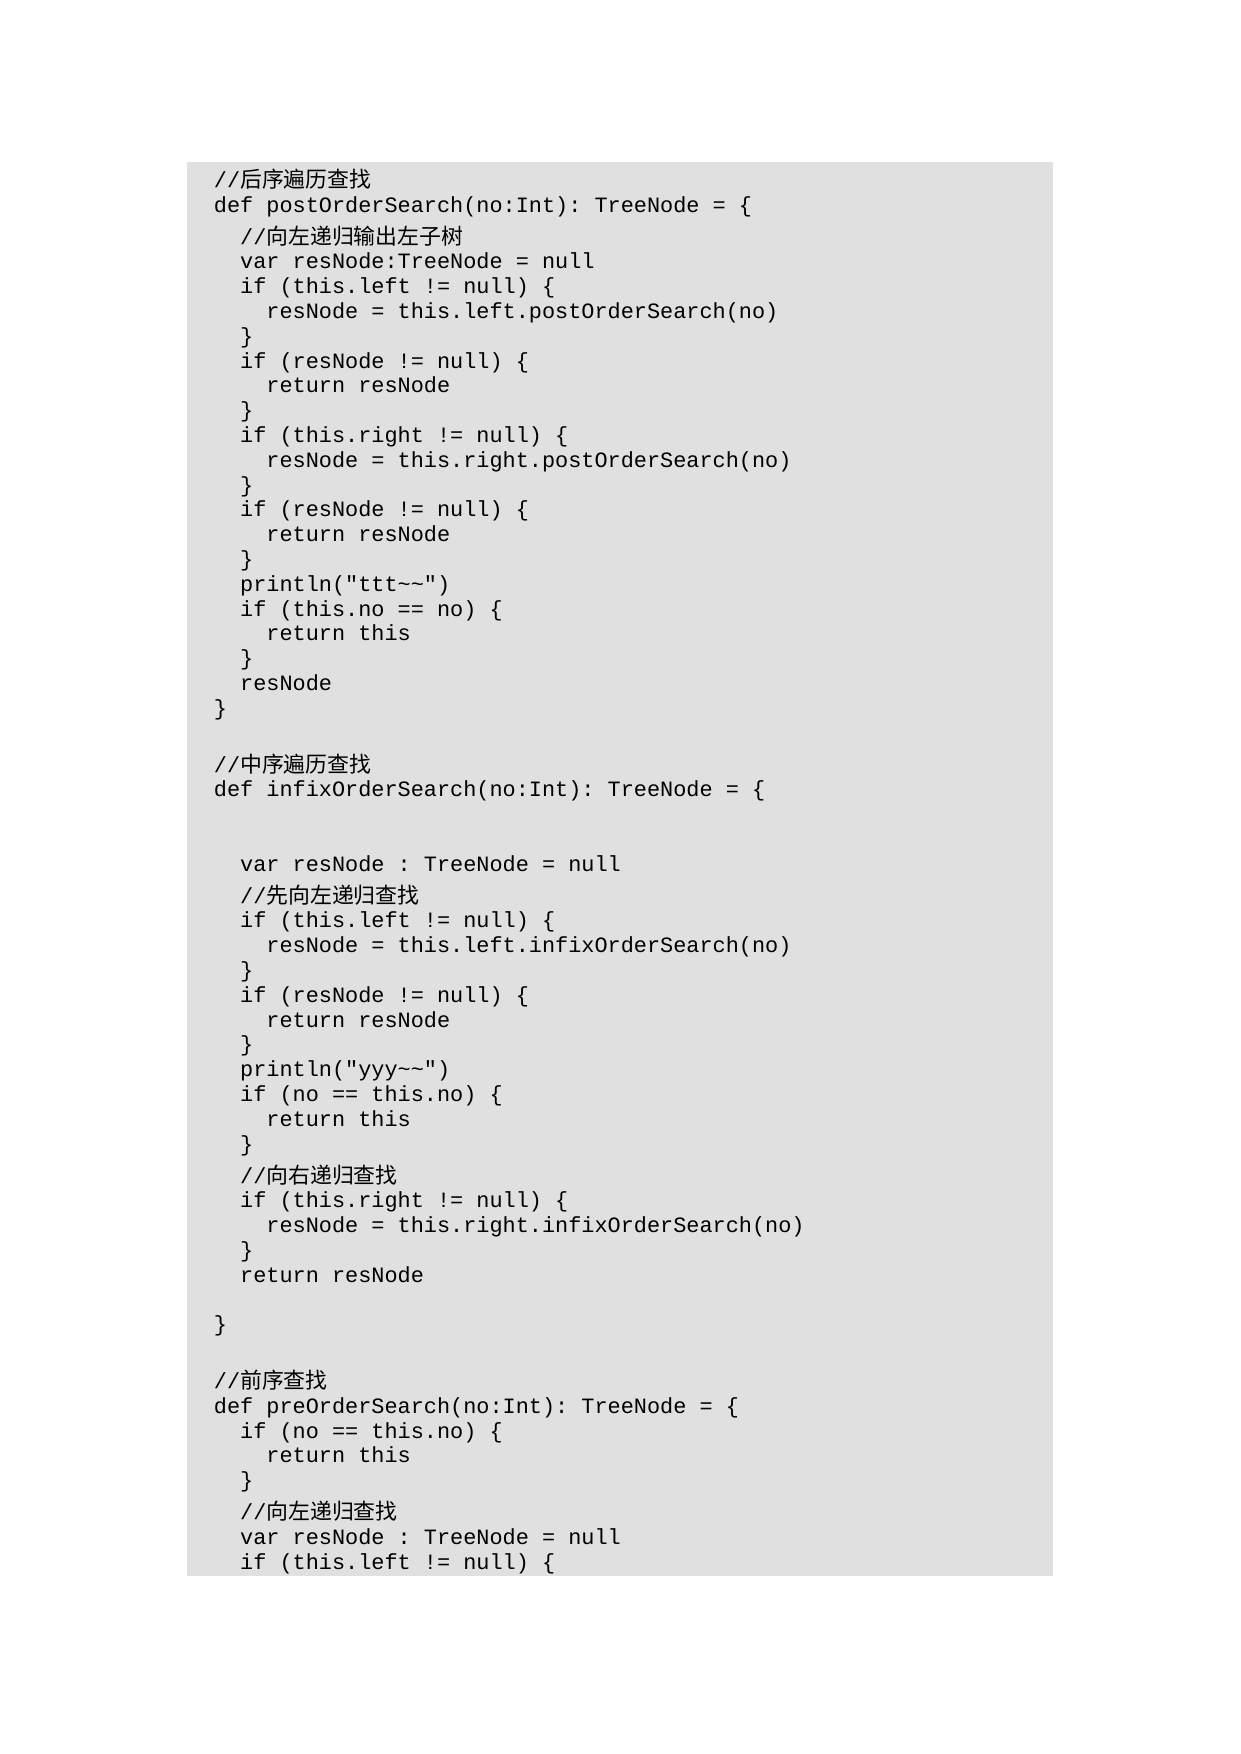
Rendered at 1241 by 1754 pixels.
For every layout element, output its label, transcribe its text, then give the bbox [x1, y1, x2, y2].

text if (this.left != null) { [187, 276, 1053, 300]
text if (resNode != null) { [187, 984, 1053, 1009]
text resNode = this.left.infixOrderSearch(no) [187, 934, 1053, 959]
text if (no == this.no) { [187, 1083, 1053, 1108]
text if (this.left != null) { [187, 1551, 1053, 1576]
text resNode = this.right.infixOrderSearch(no) [187, 1214, 1053, 1239]
text println("ttt~~") [187, 573, 1053, 598]
text //先向左递归查找 [187, 878, 1053, 910]
text //向左递归查找 [187, 1494, 1053, 1526]
text //向左递归输出左子树 [187, 219, 1053, 251]
text return this [187, 1445, 1053, 1469]
text def postOrderSearch(no:Int): TreeNode = { [187, 194, 1053, 219]
text return resNode [187, 1264, 1053, 1289]
text } [187, 697, 1053, 722]
text } [187, 399, 1053, 424]
text if (this.no == no) { [187, 598, 1053, 623]
text def preOrderSearch(no:Int): TreeNode = { [187, 1395, 1053, 1420]
text if (resNode != null) { [187, 499, 1053, 523]
text } [187, 1313, 1053, 1338]
text //中序遍历查找 [187, 747, 1053, 778]
text } [187, 1239, 1053, 1264]
text if (this.right != null) { [187, 424, 1053, 449]
text } [187, 1469, 1053, 1494]
text if (no == this.no) { [187, 1420, 1053, 1445]
text return resNode [187, 375, 1053, 399]
text var resNode : TreeNode = null [187, 1526, 1053, 1551]
text resNode = this.left.postOrderSearch(no) [187, 300, 1053, 325]
text } [187, 959, 1053, 984]
text if (resNode != null) { [187, 350, 1053, 375]
text } [187, 548, 1053, 573]
text //后序遍历查找 [187, 162, 1053, 194]
text if (this.right != null) { [187, 1189, 1053, 1214]
text println("yyy~~") [187, 1058, 1053, 1083]
text var resNode : TreeNode = null [187, 853, 1053, 878]
text return resNode [187, 523, 1053, 548]
text resNode = this.right.postOrderSearch(no) [187, 449, 1053, 474]
text def infixOrderSearch(no:Int): TreeNode = { [187, 778, 1053, 803]
text var resNode:TreeNode = null [187, 251, 1053, 276]
text } [187, 647, 1053, 672]
text } [187, 325, 1053, 350]
text if (this.left != null) { [187, 910, 1053, 934]
text return resNode [187, 1009, 1053, 1034]
text return this [187, 623, 1053, 647]
text //向右递归查找 [187, 1158, 1053, 1189]
text } [187, 1133, 1053, 1158]
text } [187, 1034, 1053, 1058]
text return this [187, 1108, 1053, 1133]
text //前序查找 [187, 1363, 1053, 1395]
text resNode [187, 672, 1053, 697]
text } [187, 474, 1053, 499]
